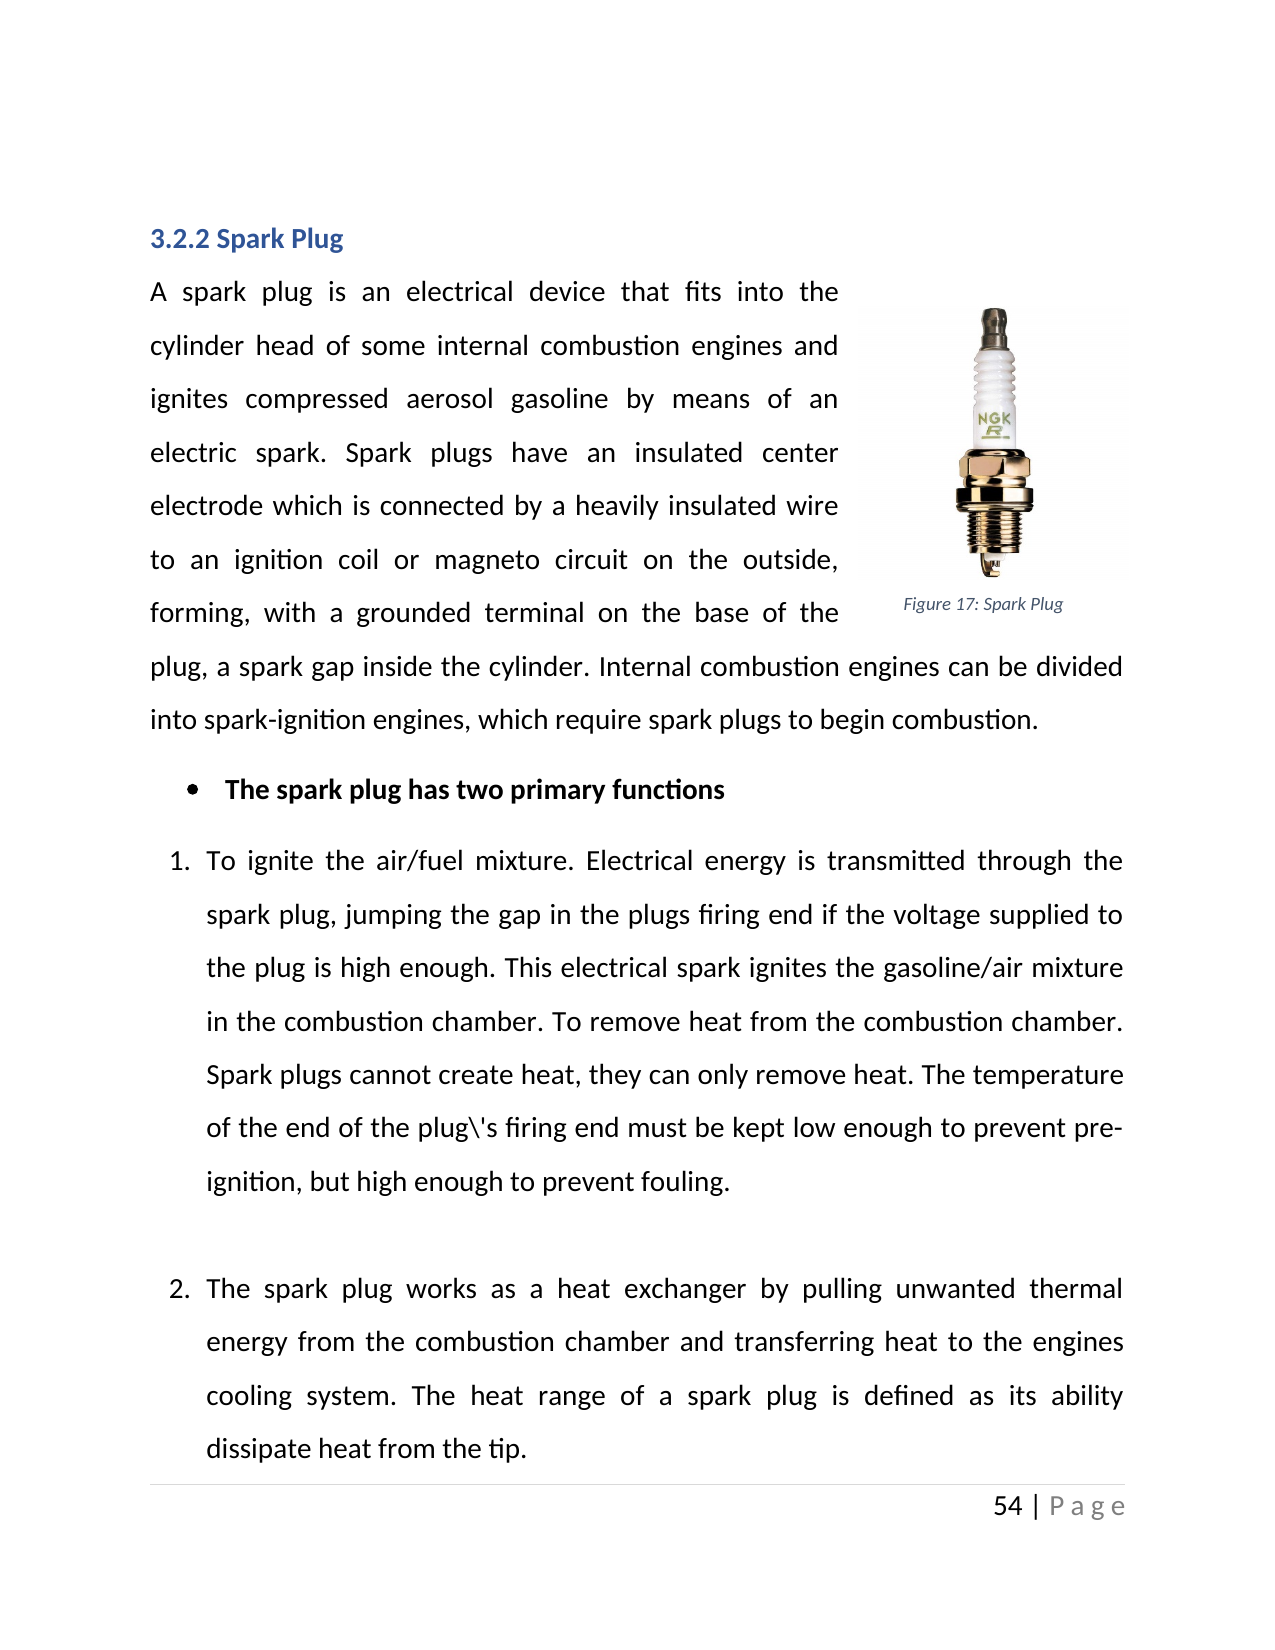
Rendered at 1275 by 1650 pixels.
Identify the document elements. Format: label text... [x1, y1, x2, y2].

list The spark plug has two primary functions [187, 434, 1125, 469]
list To ignite the air/fuel mixture. Electrical energy is transmitted through the spark plug, jumping the gap in the plugs firing end if the voltage supplied to the plug is high enough. This electrical spark ignites the gasoline/air mixture in the combustion chamber. To remove heat from the combustion chamber. Spark plugs cannot create heat, they can only remove heat. The temperature of the end of the plug\'s firing end must be kept low enough to prevent pre-ignition, but high enough to prevent fouling. [169, 505, 1125, 861]
list Operation of Spark plug [187, 1146, 1125, 1182]
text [150, 150, 1125, 399]
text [150, 1234, 1125, 1484]
list The spark plug works as a heat exchanger by pulling unwanted thermal energy from the combustion chamber and transferring heat to the engines cooling system. The heat range of a spark plug is defined as its ability dissipate heat from the tip. [169, 933, 1125, 1128]
